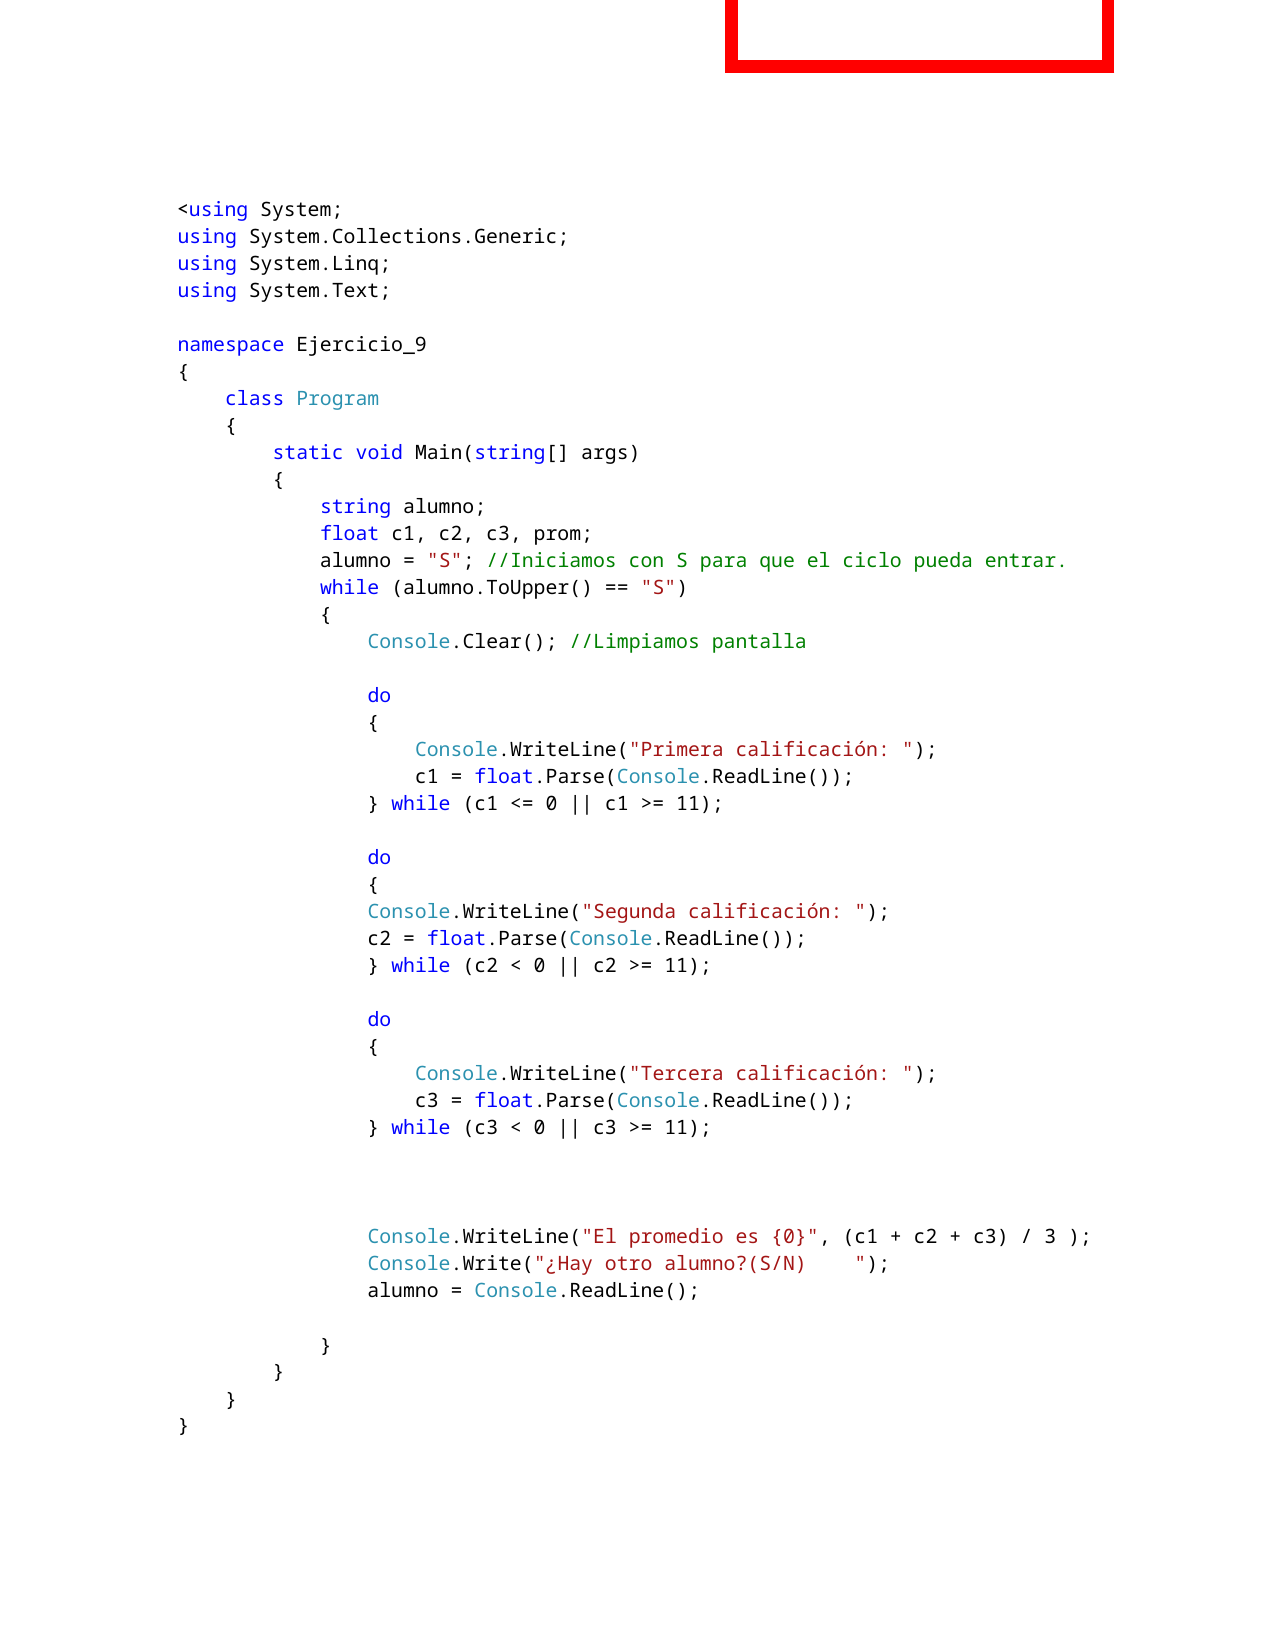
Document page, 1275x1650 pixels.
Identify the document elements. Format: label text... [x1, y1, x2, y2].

text } [177, 1385, 1098, 1412]
text using System.Linq; [177, 249, 1098, 277]
text { [177, 870, 1098, 897]
text Console.Clear(); //Limpiamos pantalla [177, 627, 1098, 654]
text <using System; [177, 194, 1098, 223]
text Console.WriteLine("Segunda calificación: "); [177, 897, 1098, 924]
text } while (c1 <= 0 || c1 >= 11); [177, 789, 1098, 816]
text Console.WriteLine("El promedio es {0}", (c1 + c2 + c3) / 3 ); [177, 1222, 1098, 1249]
text alumno = "S"; //Iniciamos con S para que el ciclo pueda entrar. [177, 546, 1098, 573]
text } while (c2 < 0 || c2 >= 11); [177, 951, 1098, 978]
text { [177, 357, 1098, 384]
text { [177, 600, 1098, 627]
text } while (c3 < 0 || c3 >= 11); [177, 1113, 1098, 1140]
text c2 = float.Parse(Console.ReadLine()); [177, 924, 1098, 951]
text { [177, 411, 1098, 438]
text { [177, 1032, 1098, 1059]
text Console.Write("¿Hay otro alumno?(S/N) "); [177, 1249, 1098, 1276]
text static void Main(string[] args) [177, 438, 1098, 465]
text do [177, 1005, 1098, 1032]
text Console.WriteLine("Tercera calificación: "); [177, 1059, 1098, 1086]
text } [177, 1358, 1098, 1385]
text Console.WriteLine("Primera calificación: "); [177, 735, 1098, 762]
text namespace Ejercicio_9 [177, 331, 1098, 357]
text string alumno; [177, 492, 1098, 519]
text do [177, 843, 1098, 870]
text } [177, 1412, 1098, 1439]
text float c1, c2, c3, prom; [177, 519, 1098, 546]
text while (alumno.ToUpper() == "S") [177, 573, 1098, 600]
text } [177, 1331, 1098, 1358]
text do [177, 681, 1098, 708]
text using System.Text; [177, 277, 1098, 303]
text class Program [177, 384, 1098, 411]
text using System.Collections.Generic; [177, 223, 1098, 249]
text c3 = float.Parse(Console.ReadLine()); [177, 1086, 1098, 1113]
text { [177, 708, 1098, 735]
text { [177, 465, 1098, 492]
text alumno = Console.ReadLine(); [177, 1276, 1098, 1303]
text c1 = float.Parse(Console.ReadLine()); [177, 762, 1098, 789]
